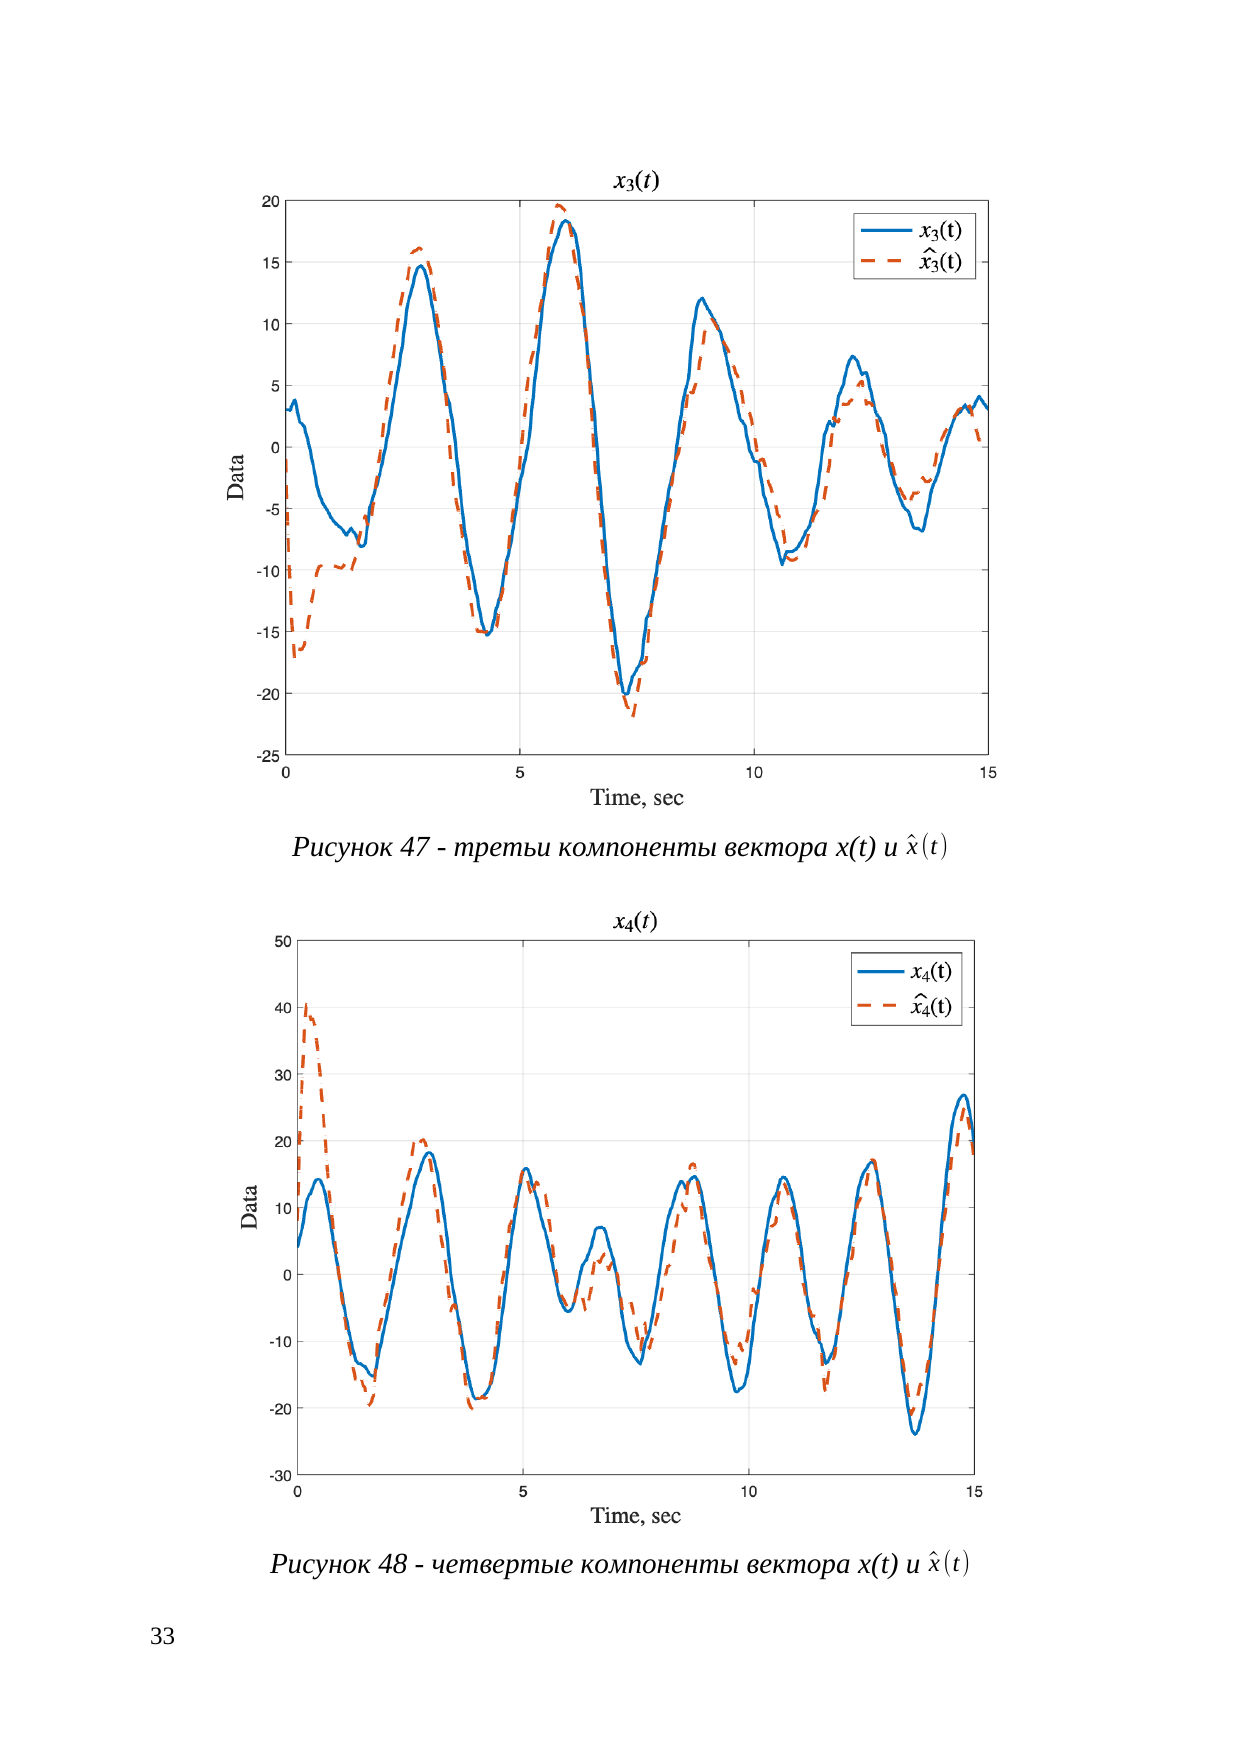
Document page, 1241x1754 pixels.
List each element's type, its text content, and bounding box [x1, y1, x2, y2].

picture [183, 891, 1057, 1546]
text Рисунок 48 - четвертые компоненты вектора x(t) и [150, 1546, 1090, 1579]
picture [167, 150, 1074, 829]
text Рисунок 47 - третьи компоненты вектора x(t) и [150, 829, 1090, 863]
